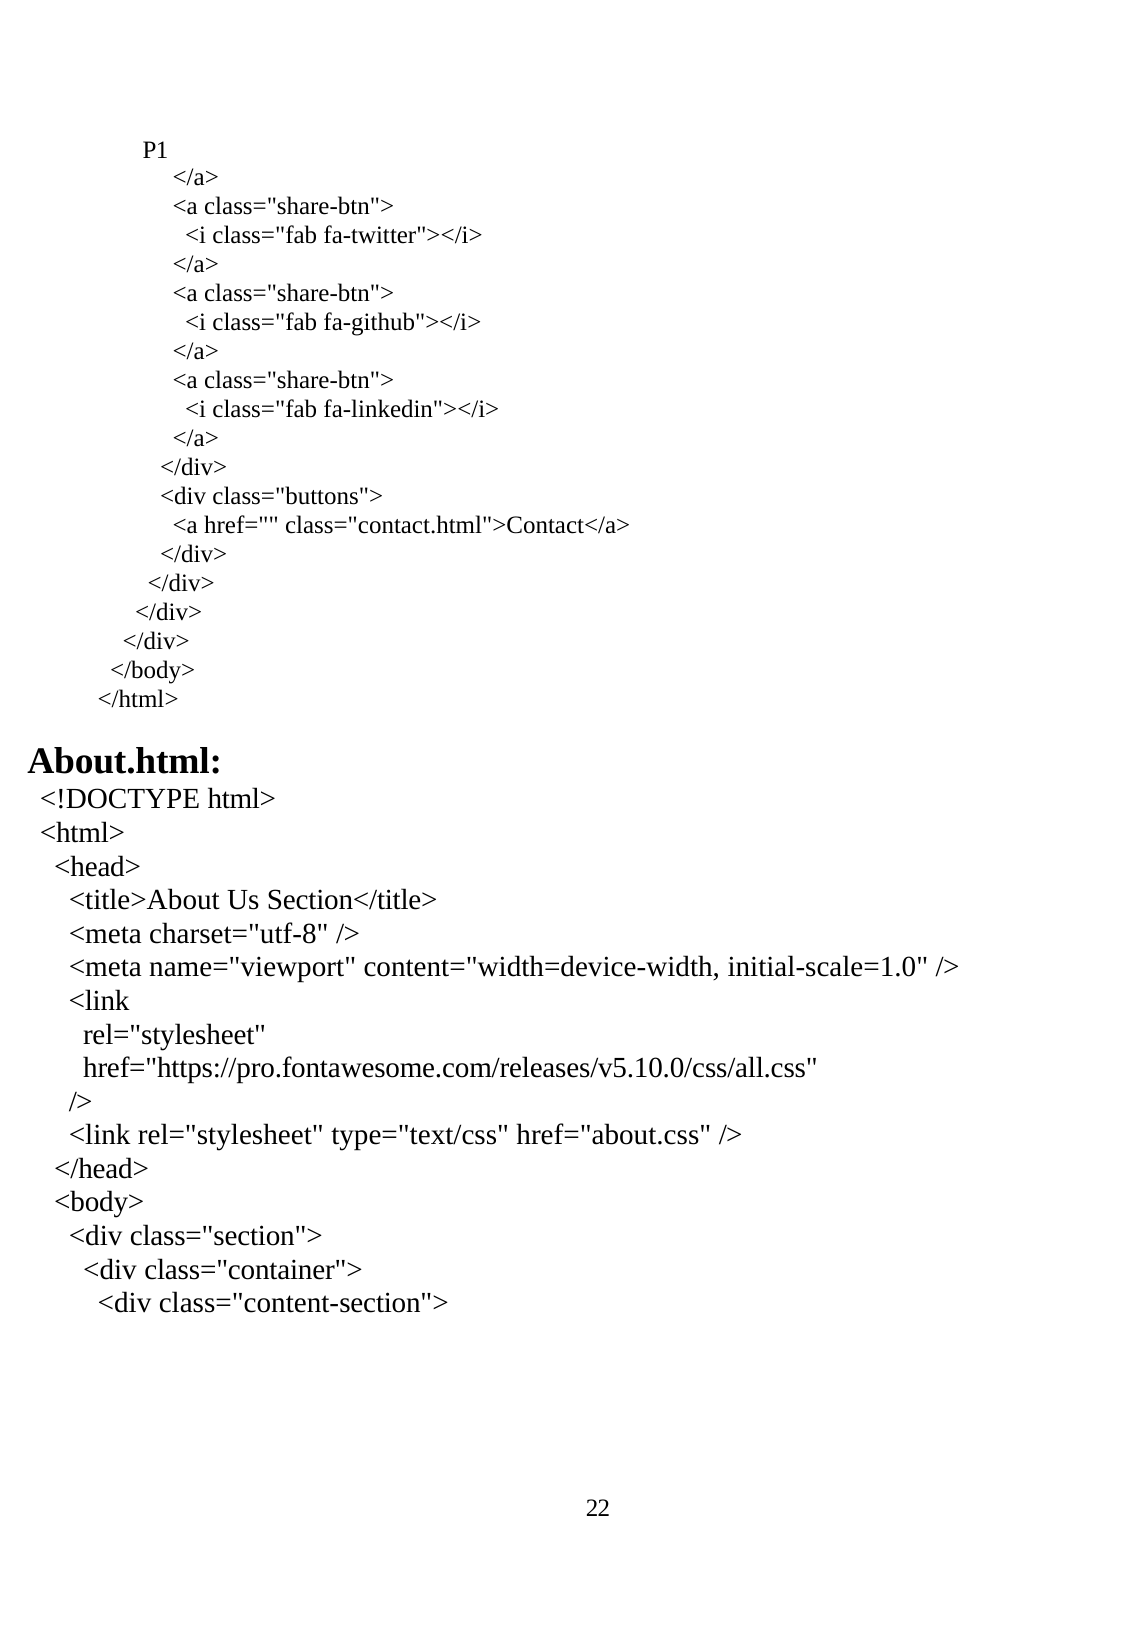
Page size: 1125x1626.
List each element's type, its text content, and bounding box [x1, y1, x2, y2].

text <title>About Us Section</title> [68, 883, 1098, 916]
text <head> [54, 849, 1098, 883]
text </div> [97, 597, 1098, 626]
text <div class="buttons"> [97, 481, 1098, 510]
text <i class="fab fa-github"></i> [97, 307, 1098, 336]
text <html> [39, 816, 1098, 849]
text <div class="section"> [68, 1218, 1098, 1252]
text <meta charset="utf-8" /> [68, 916, 1098, 950]
text <div class="content-section"> [97, 1286, 1098, 1319]
text <div class="container"> [83, 1252, 1098, 1286]
text </body> [97, 655, 1098, 683]
text <i class="fab fa-twitter"></i> [97, 220, 1098, 249]
text </div> [97, 539, 1098, 568]
text <!DOCTYPE html> [39, 782, 1098, 816]
text </head> [54, 1151, 1098, 1185]
text </div> [97, 452, 1098, 481]
text <a href="" class="contact.html">Contact</a> [97, 510, 1098, 539]
text </div> [97, 568, 1098, 597]
text </div> [97, 626, 1098, 654]
text <body> [54, 1185, 1098, 1218]
text <meta name="viewport" content="width=device-width, initial-scale=1.0" /> [68, 950, 1098, 983]
text <link rel="stylesheet" type="text/css" href="about.css" /> [68, 1118, 1098, 1151]
text </a> [97, 249, 1098, 278]
text /> [68, 1084, 1098, 1118]
text <a class="share-btn"> [97, 191, 1098, 220]
text </a> [97, 162, 1098, 191]
text </a> [97, 336, 1098, 365]
text <a class="share-btn"> [97, 278, 1098, 307]
text href="https://pro.fontawesome.com/releases/v5.10.0/css/all.css" [83, 1051, 1098, 1084]
text <link rel="stylesheet" [68, 983, 306, 1051]
text <a class="share-btn"> [97, 365, 1098, 394]
text <i class="fab fa-linkedin"></i> [97, 394, 1098, 423]
subtitle About.html: [27, 739, 1098, 782]
text </html> [97, 684, 1098, 712]
text </a> [97, 423, 1098, 452]
